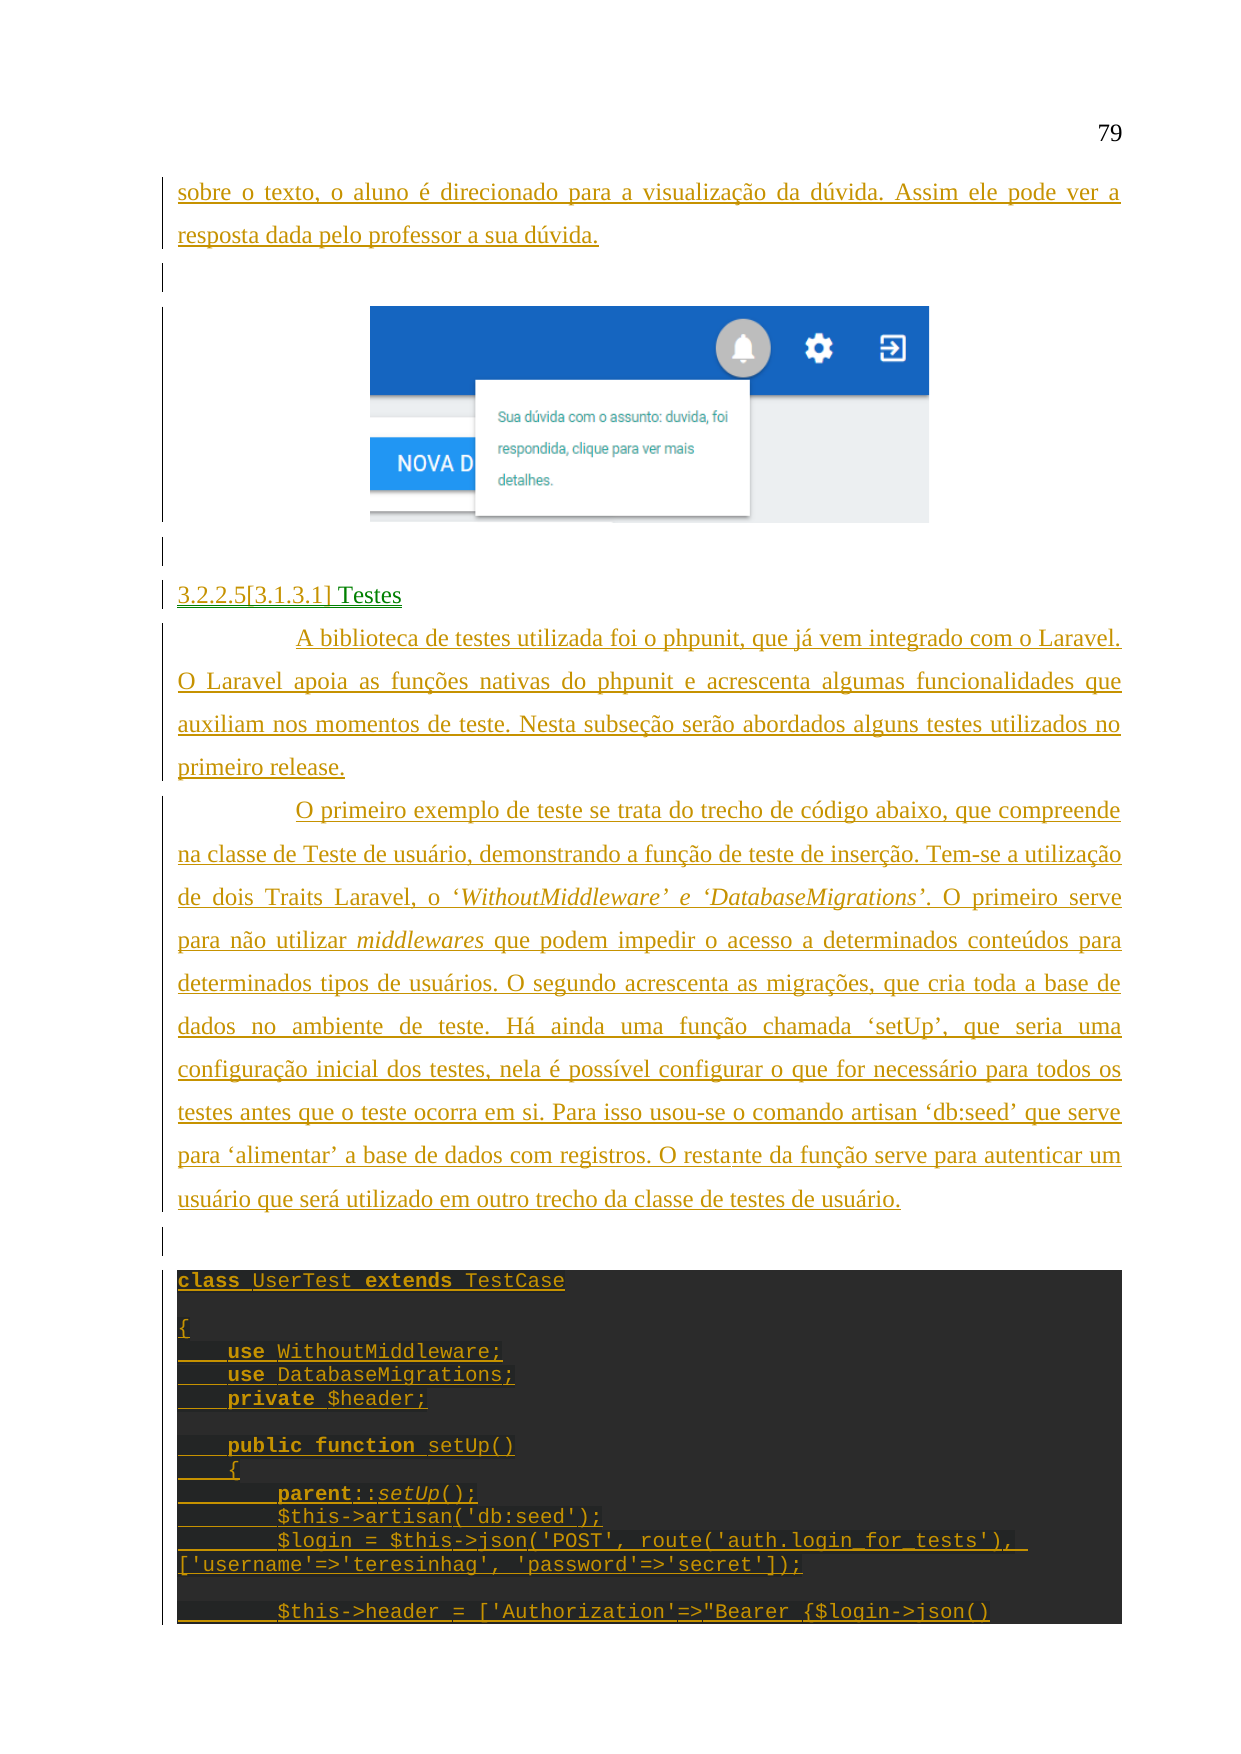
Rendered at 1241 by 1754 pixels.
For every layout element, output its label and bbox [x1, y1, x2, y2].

picture [370, 306, 930, 523]
